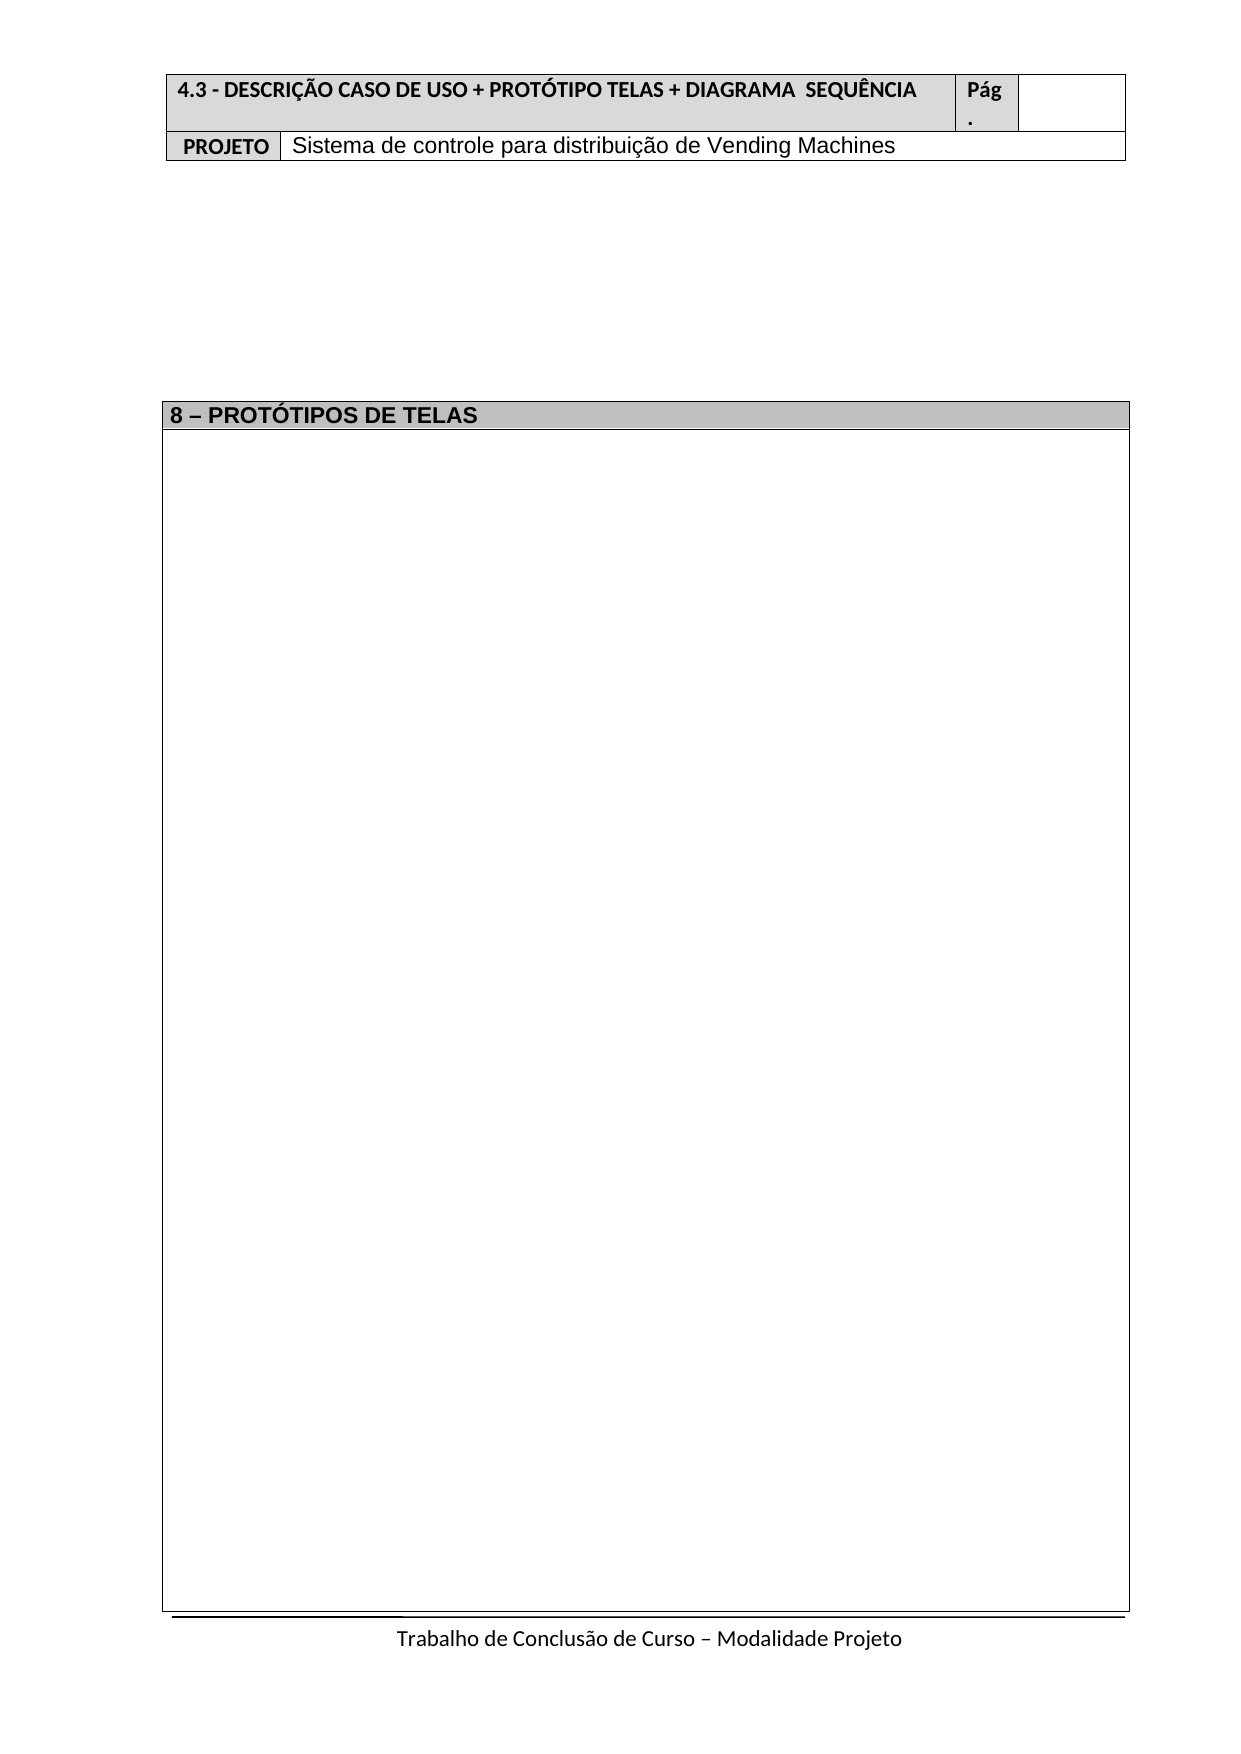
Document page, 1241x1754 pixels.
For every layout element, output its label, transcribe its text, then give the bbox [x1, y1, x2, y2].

table_cell [163, 430, 1129, 1611]
table_header 8 – PROTÓTIPOS DE TELAS [163, 402, 1129, 428]
